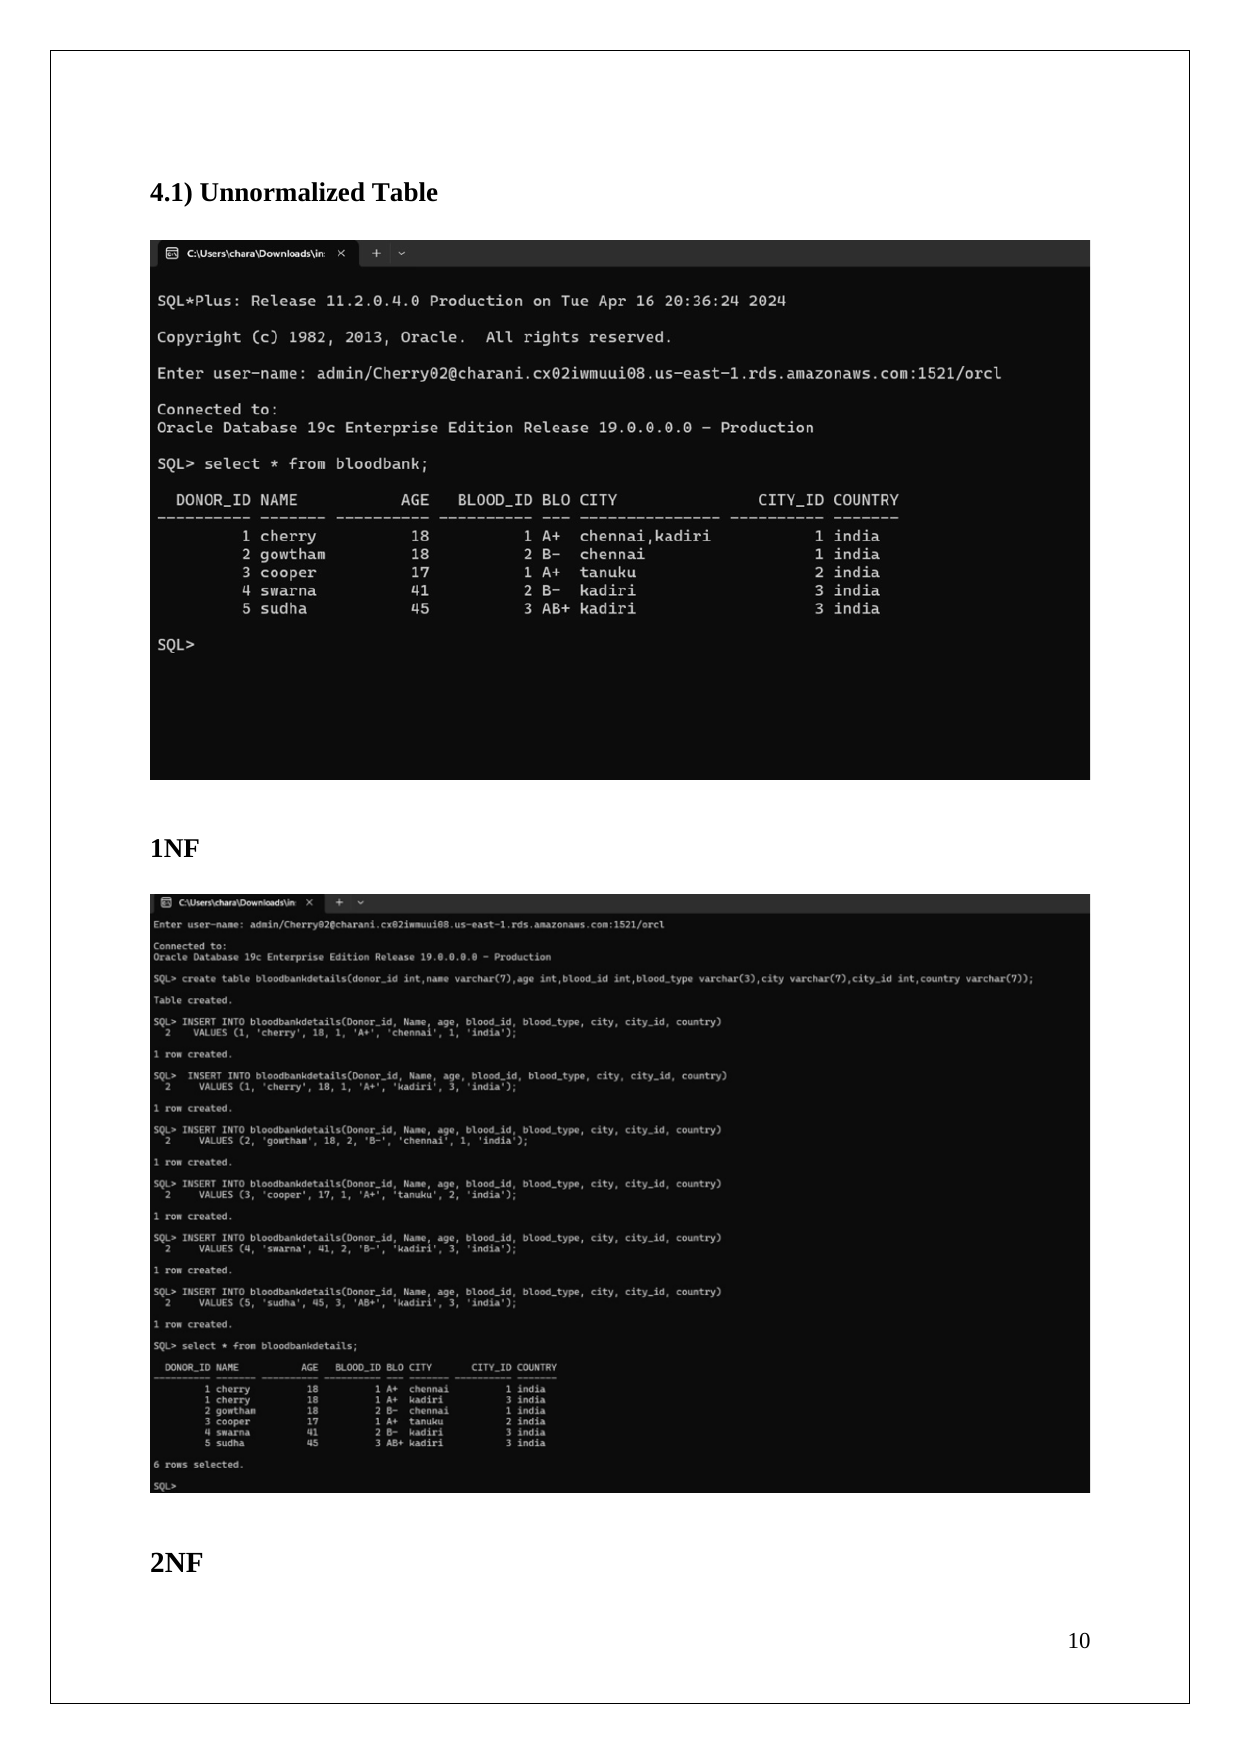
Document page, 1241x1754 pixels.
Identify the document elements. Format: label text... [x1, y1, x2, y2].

text 1NF [150, 832, 1090, 863]
text 4.1) Unnormalized Table [150, 176, 1090, 207]
picture [150, 894, 1091, 1493]
picture [150, 238, 1091, 780]
text 2NF [150, 1545, 1090, 1579]
